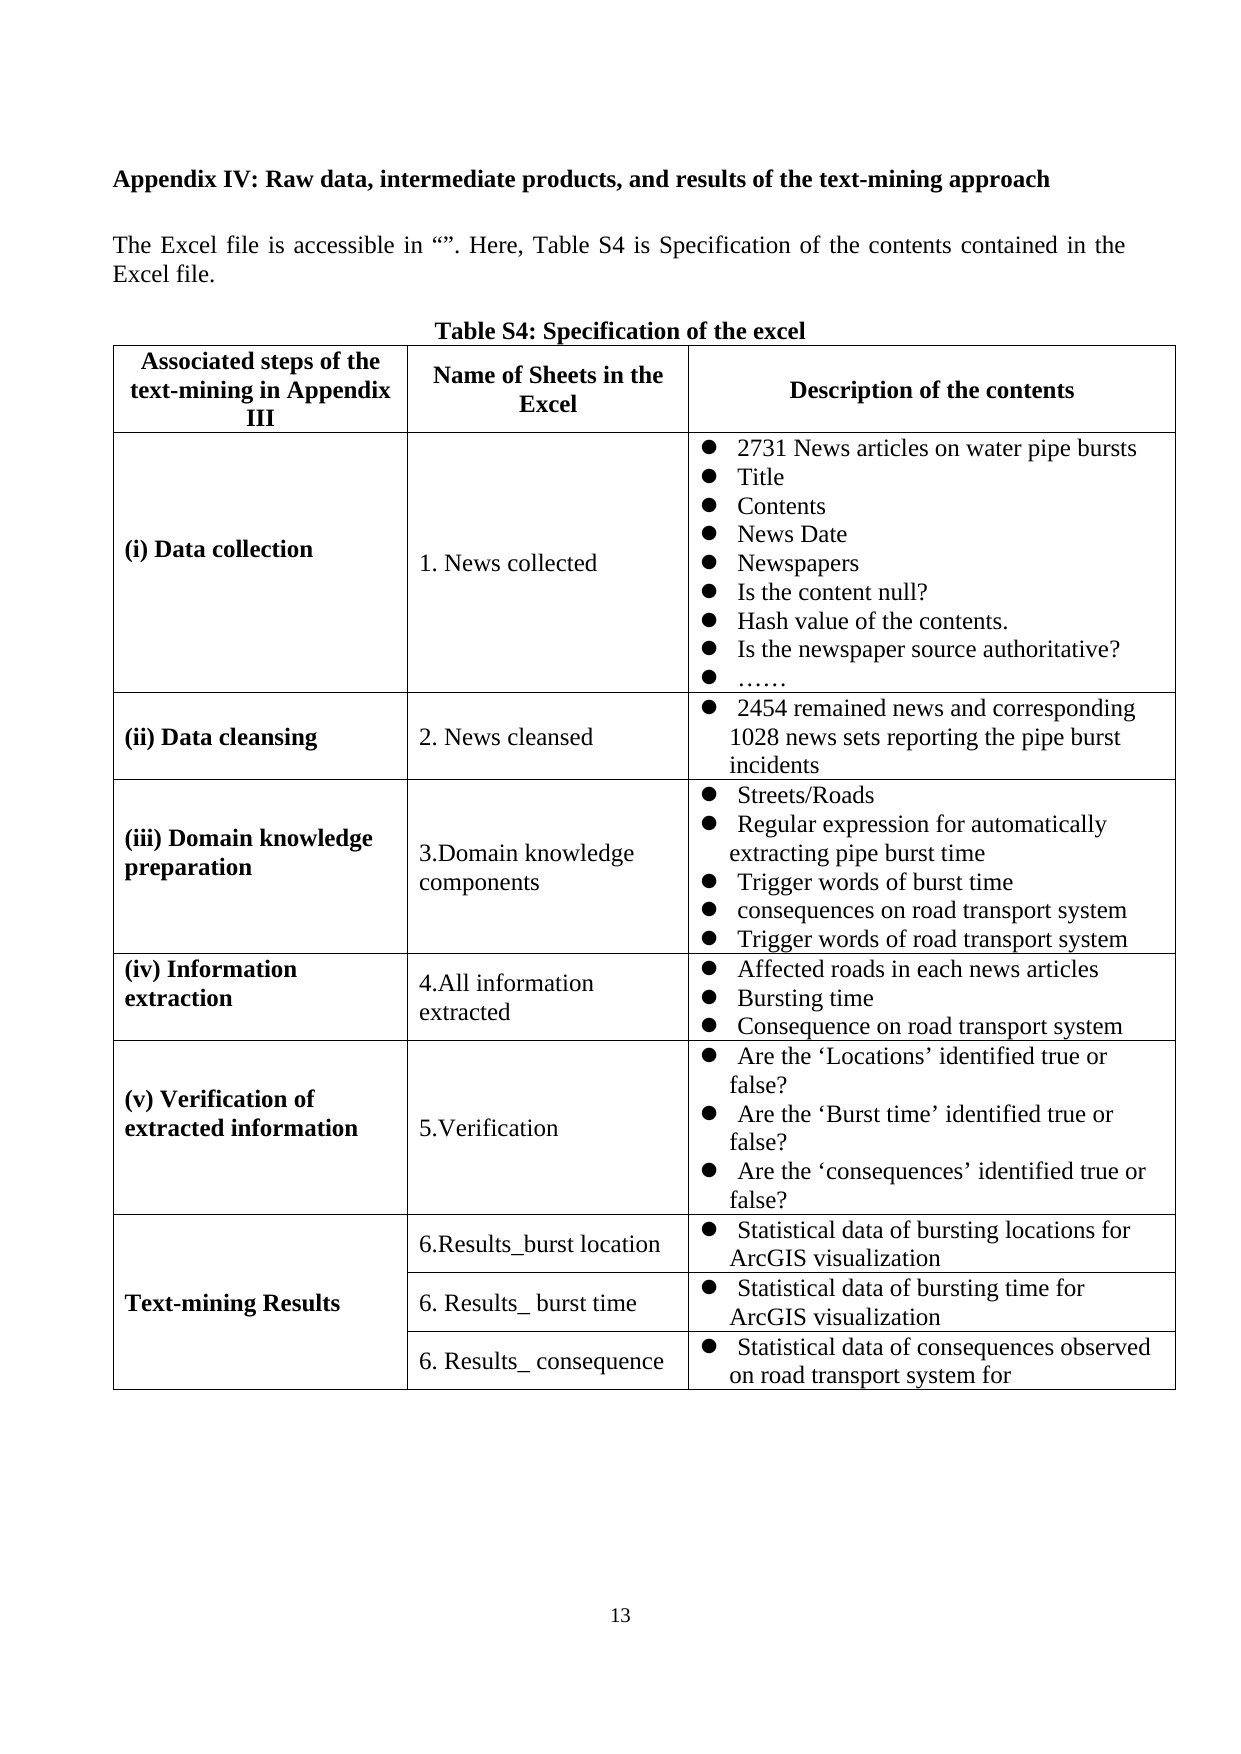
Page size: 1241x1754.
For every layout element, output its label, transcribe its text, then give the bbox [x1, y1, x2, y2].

table_cell 1. News collected [408, 433, 688, 692]
table_cell (iii) Domain knowledge preparation [114, 780, 407, 953]
subtitle Appendix IV: Raw data, intermediate products, and results of the text-mining approach [112, 164, 1128, 192]
table_cell 4.All information extracted [408, 954, 688, 1040]
table_cell 2731 News articles on water pipe bursts Title Contents News Date Newspapers Is the content null? Hash value of the contents. Is the newspaper source authoritative? …… [689, 433, 1175, 692]
table_cell 6. Results_ consequence [408, 1332, 688, 1389]
table_header Description of the contents [689, 346, 1175, 432]
table_cell (i) Data collection [114, 433, 407, 692]
table_cell Statistical data of bursting time for ArcGIS visualization [689, 1273, 1175, 1331]
table_cell Are the ‘Locations’ identified true or false? Are the ‘Burst time’ identified true or false? Are the ‘consequences’ identified true or false? [689, 1041, 1175, 1214]
table_cell (iv) Information extraction [114, 954, 407, 1040]
table_cell 2. News cleansed [408, 693, 688, 779]
table_cell 5.Verification [408, 1041, 688, 1214]
table_cell 2454 remained news and corresponding 1028 news sets reporting the pipe burst incidents [689, 693, 1175, 779]
table_cell (v) Verification of extracted information [114, 1041, 407, 1214]
table_cell Statistical data of bursting locations for ArcGIS visualization [689, 1215, 1175, 1272]
table_cell (ii) Data cleansing [114, 693, 407, 779]
table_cell Text-mining Results [114, 1215, 407, 1389]
text The Excel file is accessible in “”. Here, Table S4 is Specification of the contents contained in the Excel file. [112, 230, 1128, 287]
table_header Associated steps of the text-mining in Appendix III [114, 346, 407, 432]
table_cell Streets/Roads Regular expression for automatically extracting pipe burst time Trigger words of burst time consequences on road transport system Trigger words of road transport system [689, 780, 1175, 953]
table_cell 6. Results_ burst time [408, 1273, 688, 1331]
table_cell Affected roads in each news articles Bursting time Consequence on road transport system [689, 954, 1175, 1040]
table_cell Statistical data of consequences observed on road transport system for [689, 1332, 1175, 1389]
table_header Name of Sheets in the Excel [408, 346, 688, 432]
table_cell 6.Results_burst location [408, 1215, 688, 1272]
text Table S4: Specification of the excel [112, 316, 1128, 345]
table_cell 3.Domain knowledge components [408, 780, 688, 953]
